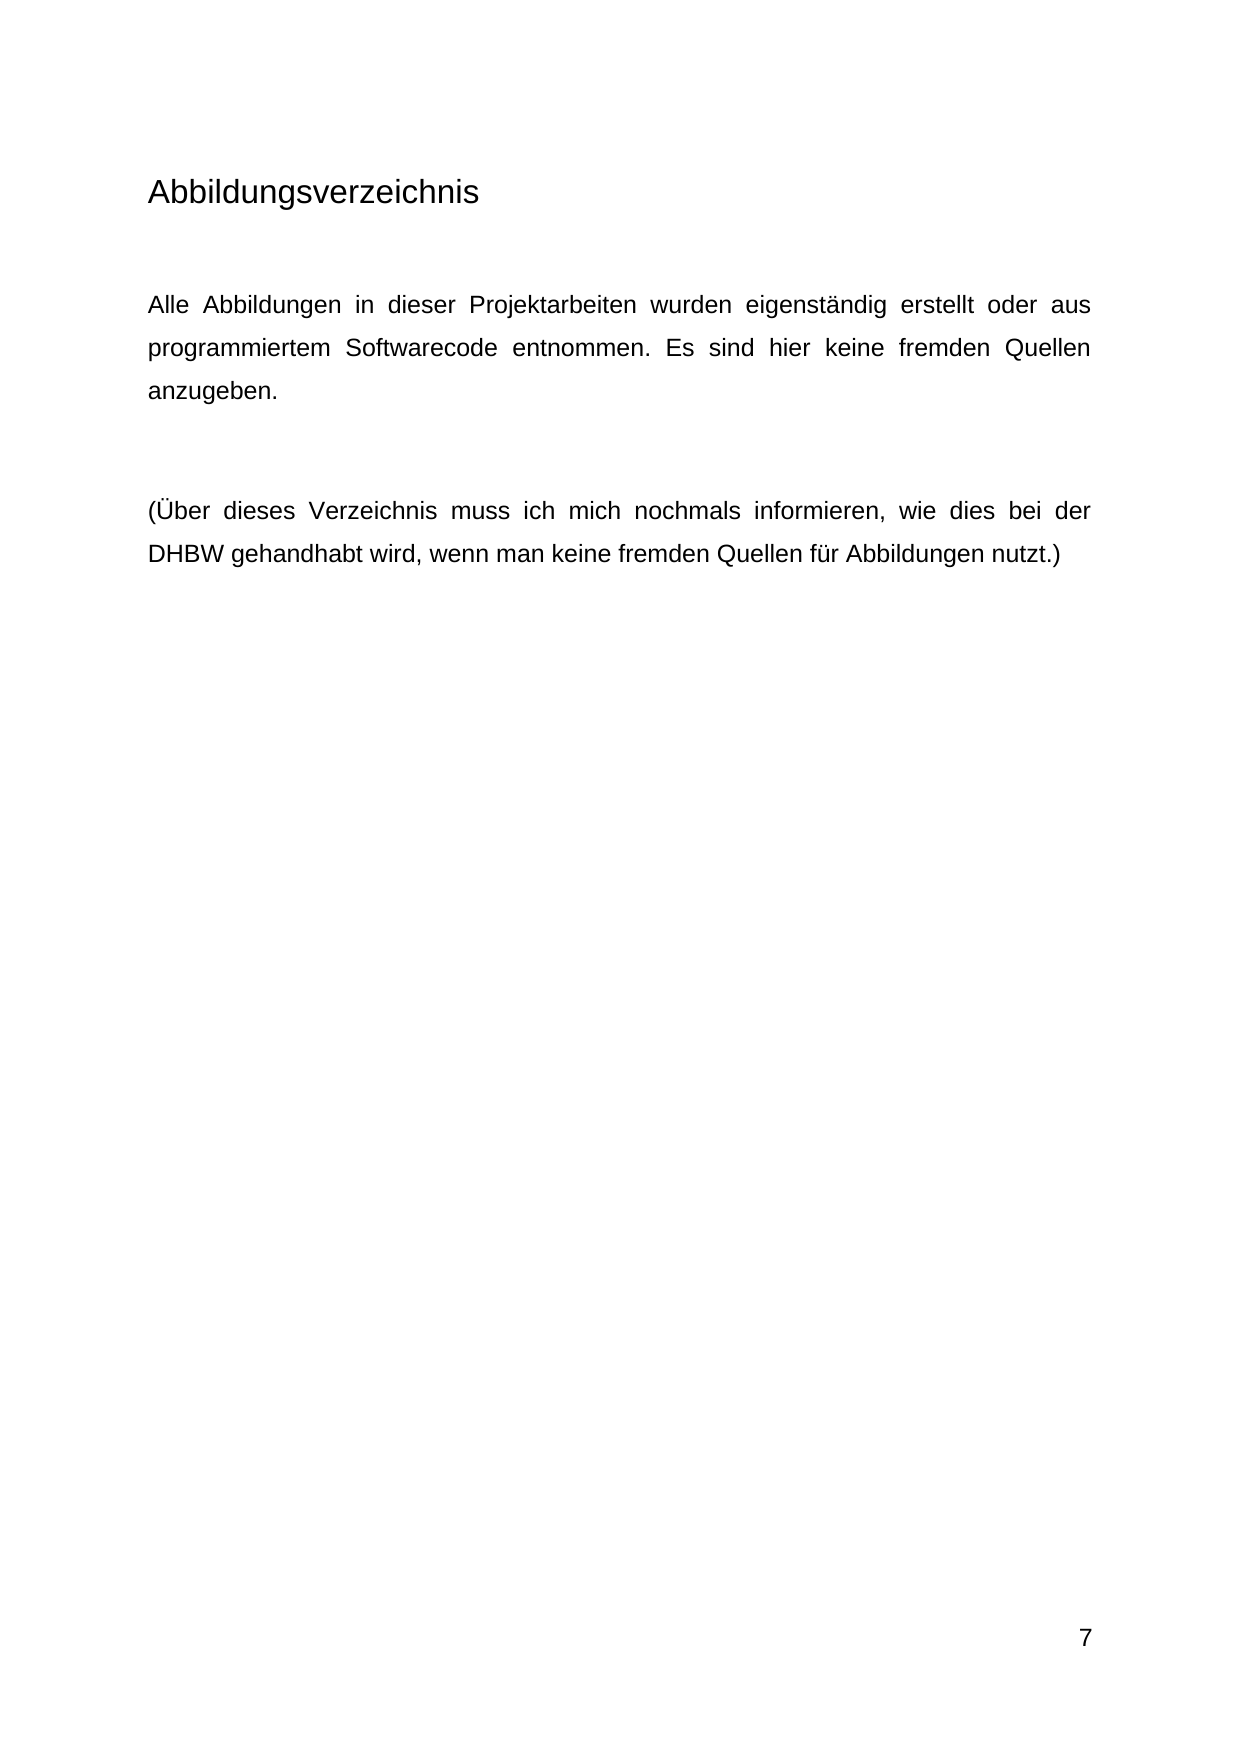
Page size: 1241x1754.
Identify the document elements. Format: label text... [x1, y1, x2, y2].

text Alle Abbildungen in dieser Projektarbeiten wurden eigenständig erstellt oder aus programmiertem Softwarecode entnommen. Es sind hier keine fremden Quellen anzugeben. [148, 290, 1093, 405]
subtitle Abbildungsverzeichnis [148, 173, 1093, 211]
text (Über dieses Verzeichnis muss ich mich nochmals informieren, wie dies bei der DHBW gehandhabt wird, wenn man keine fremden Quellen für Abbildungen nutzt.) [148, 496, 1093, 568]
